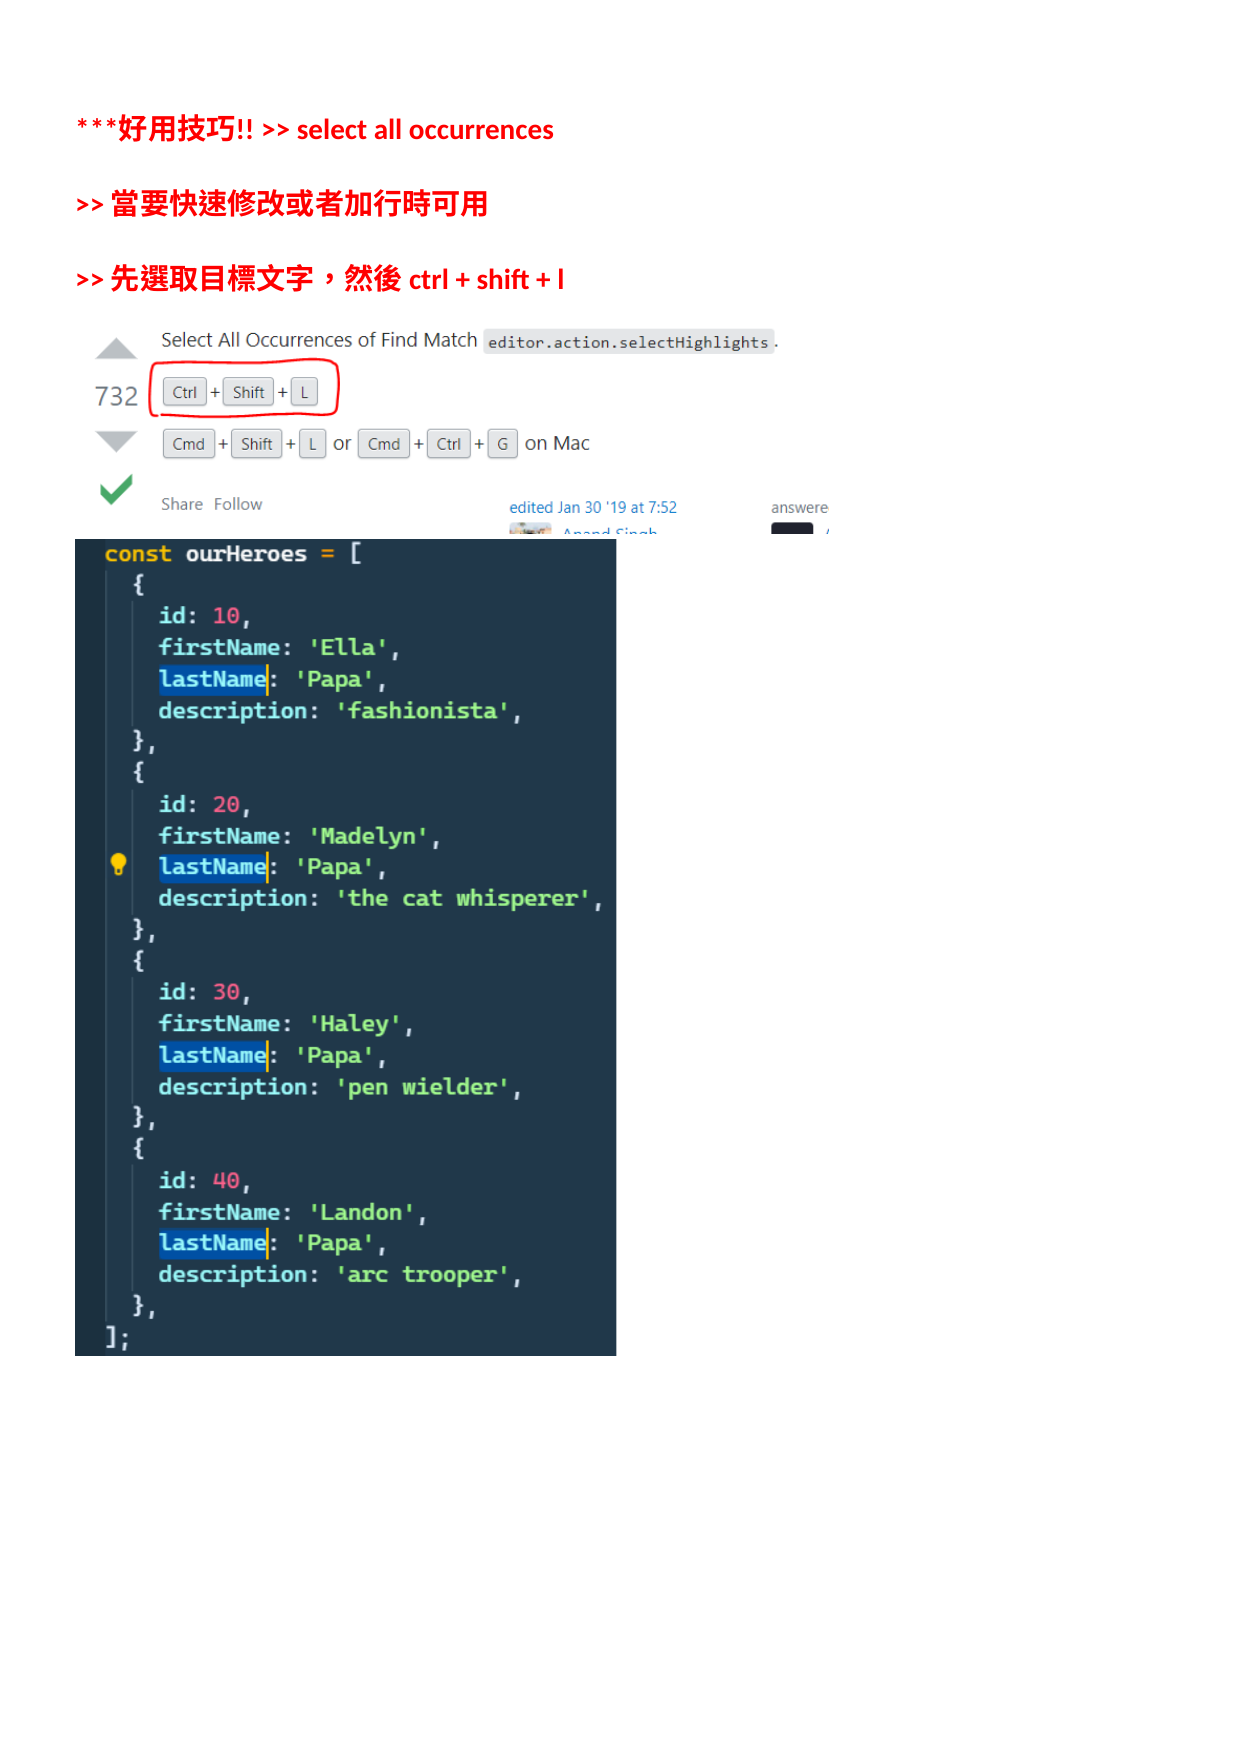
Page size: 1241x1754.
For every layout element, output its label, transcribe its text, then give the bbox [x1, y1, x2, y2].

text >> 當要快速修改或者加行時可用 [75, 164, 1165, 239]
text ***好用技巧!! >> select all occurrences [75, 89, 1165, 164]
text >> 先選取目標文字，然後 ctrl + shift + l [75, 239, 1165, 314]
picture [75, 314, 829, 534]
picture [75, 539, 617, 1356]
